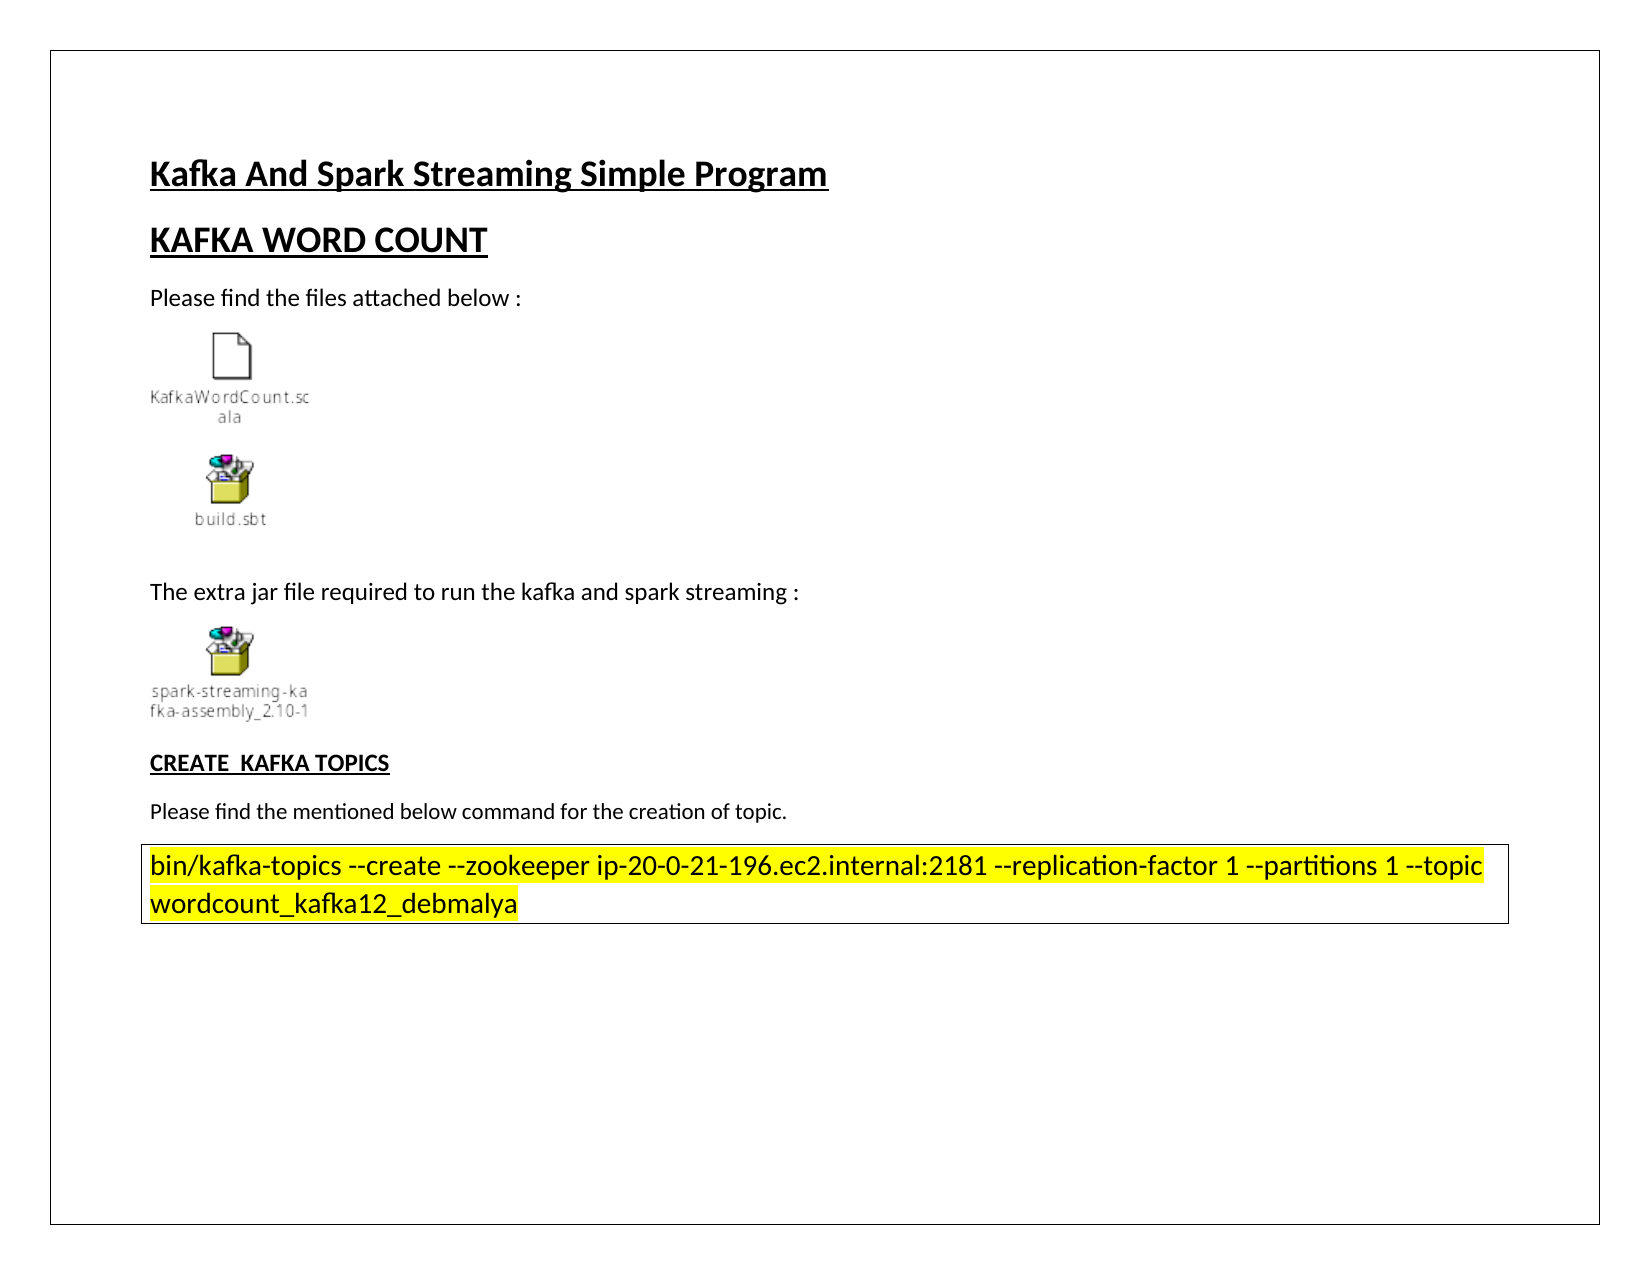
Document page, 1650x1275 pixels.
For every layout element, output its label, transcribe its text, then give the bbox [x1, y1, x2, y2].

text CREATE KAFKA TOPICS [150, 747, 1500, 778]
text Please find the mentioned below command for the creation of topic. [150, 797, 1500, 825]
text KAFKA WORD COUNT [150, 216, 1500, 262]
text Kafka And Spark Streaming Simple Program [150, 150, 1500, 196]
text The extra jar file required to run the kafka and spark streaming : [150, 576, 1500, 606]
text Please find the files attached below : [150, 282, 1500, 313]
text bin/kafka-topics --create --zookeeper ip-20-0-21-196.ec2.internal:2181 --replication-factor 1 --partitions 1 --topic wordcount_kafka12_debmalya [142, 845, 1508, 923]
